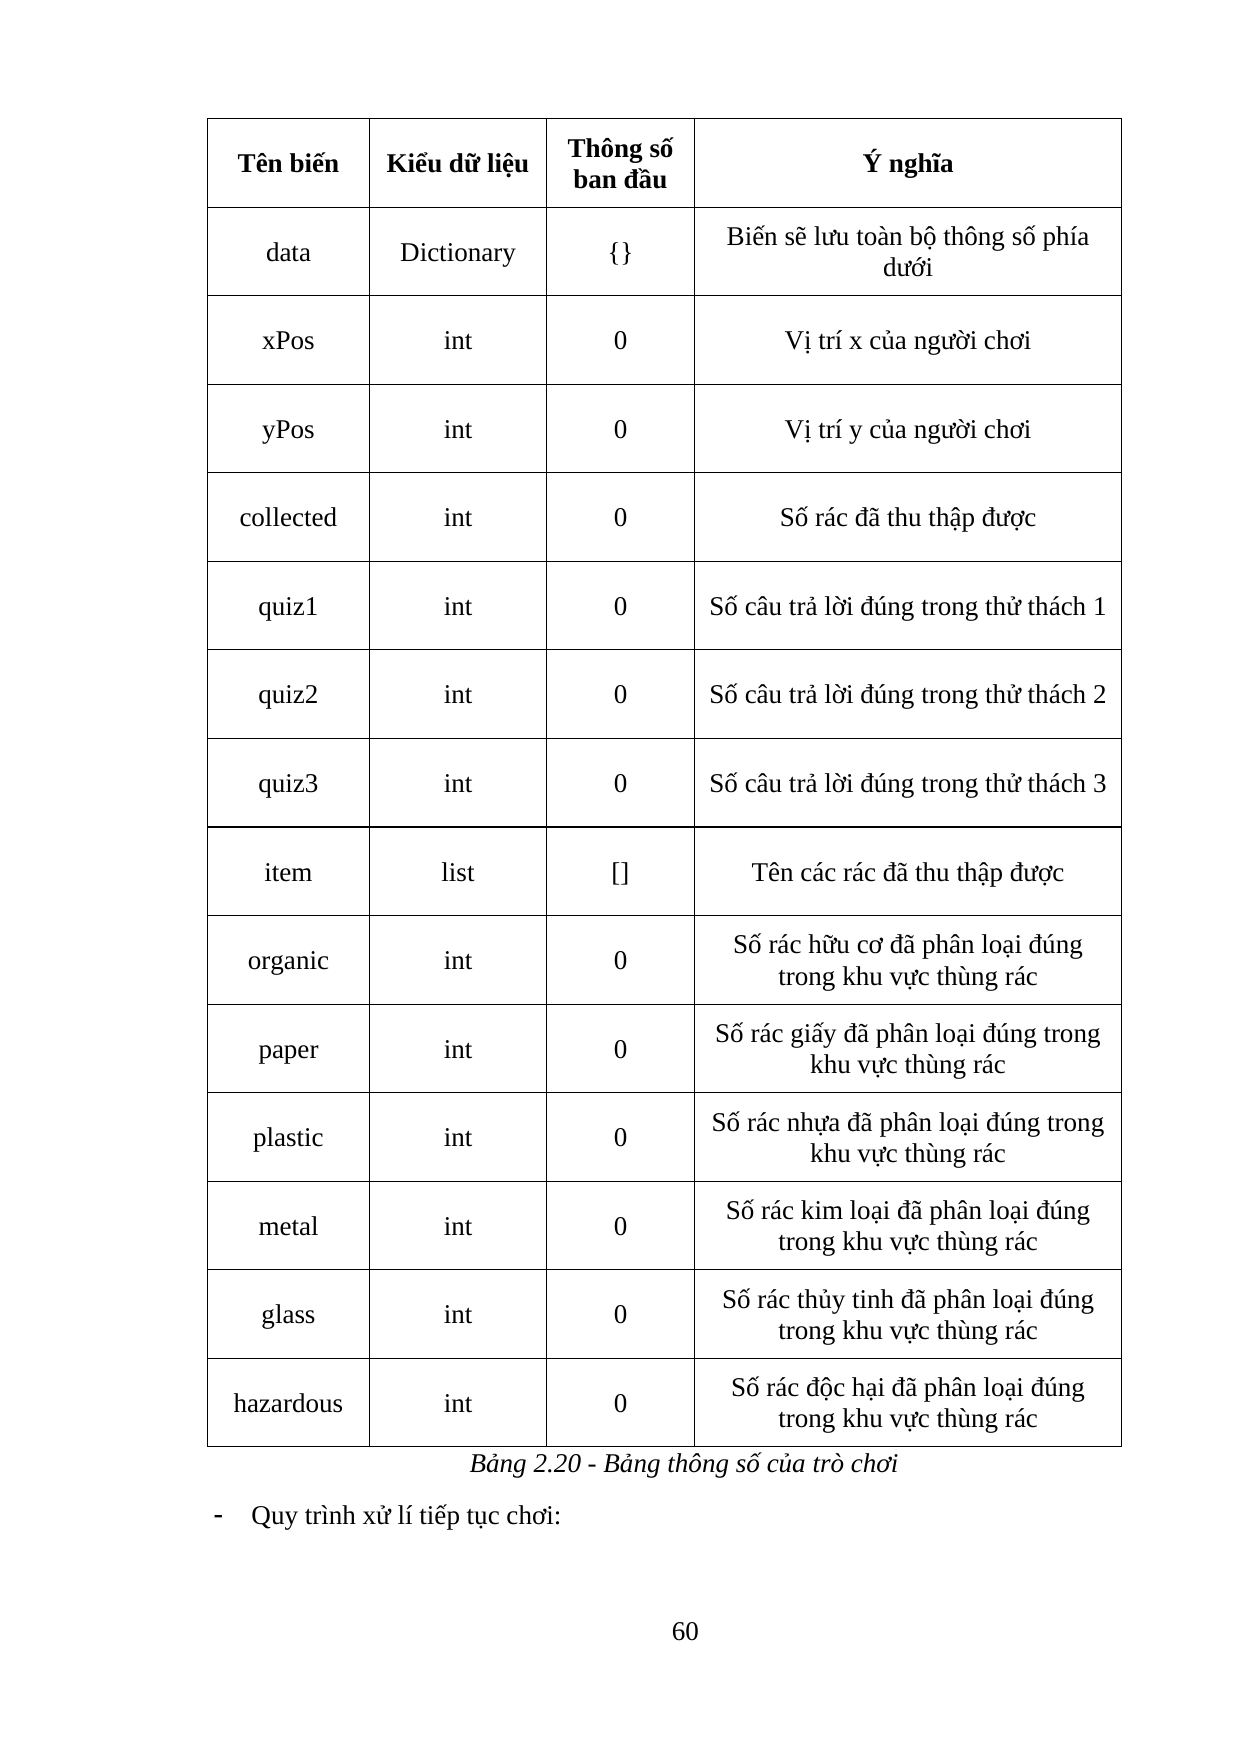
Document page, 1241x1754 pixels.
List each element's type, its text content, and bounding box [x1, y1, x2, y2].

table_cell int [370, 1005, 546, 1092]
table_cell list [370, 828, 546, 915]
table_cell Số câu trả lời đúng trong thử thách 3 [695, 739, 1121, 826]
table_header Ý nghĩa [695, 119, 1121, 207]
table_cell int [370, 296, 546, 384]
table_header Thông số ban đầu [547, 119, 694, 207]
table_cell [] [547, 828, 694, 915]
table_cell Số rác hữu cơ đã phân loại đúng trong khu vực thùng rác [695, 916, 1121, 1003]
table_cell 0 [547, 1359, 694, 1446]
table_cell Tên các rác đã thu thập được [695, 828, 1121, 915]
table_cell int [370, 650, 546, 738]
table_cell Số rác kim loại đã phân loại đúng trong khu vực thùng rác [695, 1182, 1121, 1269]
table_cell paper [208, 1005, 369, 1092]
table_cell Vị trí y của người chơi [695, 385, 1121, 472]
table_cell quiz3 [208, 739, 369, 826]
table_cell organic [208, 916, 369, 1003]
table_header Tên biến [208, 119, 369, 207]
table_cell int [370, 916, 546, 1003]
table_cell Biến sẽ lưu toàn bộ thông số phía dưới [695, 208, 1121, 295]
table_cell glass [208, 1270, 369, 1358]
table_header Kiểu dữ liệu [370, 119, 546, 207]
table_cell int [370, 562, 546, 649]
table_cell Số rác độc hại đã phân loại đúng trong khu vực thùng rác [695, 1359, 1121, 1446]
table_cell 0 [547, 385, 694, 472]
table_cell metal [208, 1182, 369, 1269]
table_cell int [370, 385, 546, 472]
table_cell item [208, 828, 369, 915]
table_cell Số rác thủy tinh đã phân loại đúng trong khu vực thùng rác [695, 1270, 1121, 1358]
table_cell data [208, 208, 369, 295]
table_cell Dictionary [370, 208, 546, 295]
table_cell Số rác đã thu thập được [695, 473, 1121, 561]
table_cell collected [208, 473, 369, 561]
table_cell {} [547, 208, 694, 295]
list Quy trình xử lí tiếp tục chơi: [214, 1499, 1122, 1531]
table_cell plastic [208, 1093, 369, 1181]
table_cell 0 [547, 650, 694, 738]
table_cell int [370, 1359, 546, 1446]
table_cell 0 [547, 916, 694, 1003]
table_cell int [370, 473, 546, 561]
table_cell int [370, 739, 546, 826]
table_cell 0 [547, 1005, 694, 1092]
table_cell hazardous [208, 1359, 369, 1446]
table_cell Số câu trả lời đúng trong thử thách 2 [695, 650, 1121, 738]
table_cell 0 [547, 1182, 694, 1269]
table_cell 0 [547, 562, 694, 649]
table_cell yPos [208, 385, 369, 472]
table_cell quiz1 [208, 562, 369, 649]
table_cell quiz2 [208, 650, 369, 738]
table_cell Số rác nhựa đã phân loại đúng trong khu vực thùng rác [695, 1093, 1121, 1181]
table_cell 0 [547, 296, 694, 384]
table_cell 0 [547, 1093, 694, 1181]
table_cell Số rác giấy đã phân loại đúng trong khu vực thùng rác [695, 1005, 1121, 1092]
table_cell int [370, 1093, 546, 1181]
table_cell int [370, 1182, 546, 1269]
table_cell Số câu trả lời đúng trong thử thách 1 [695, 562, 1121, 649]
table_cell Vị trí x của người chơi [695, 296, 1121, 384]
table_cell 0 [547, 739, 694, 826]
table_cell int [370, 1270, 546, 1358]
table_cell xPos [208, 296, 369, 384]
table_cell 0 [547, 473, 694, 561]
table_cell 0 [547, 1270, 694, 1358]
